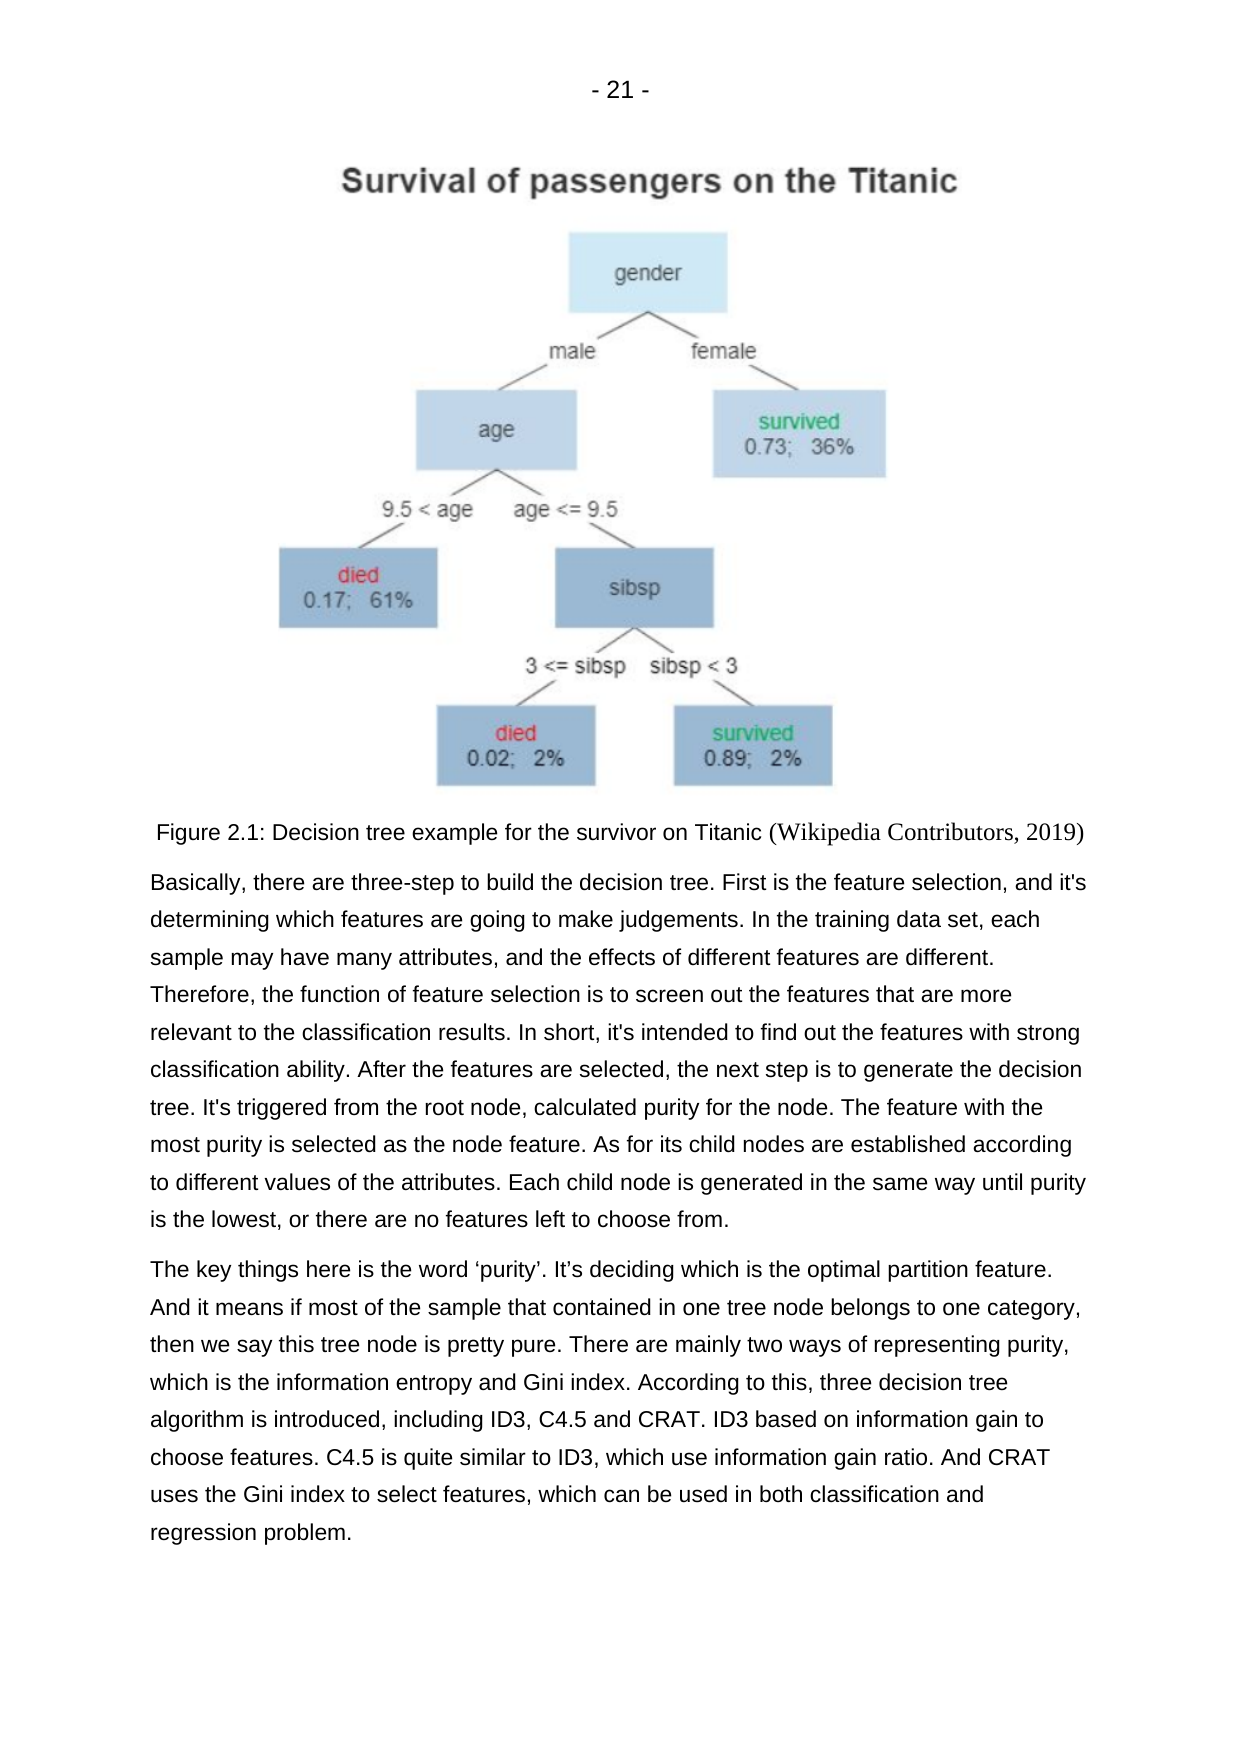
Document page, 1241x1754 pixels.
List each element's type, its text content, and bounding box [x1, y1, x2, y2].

picture [277, 150, 963, 796]
text Basically, there are three-step to build the decision tree. First is the feature selection, and it's determining which features are going to make judgements. In the training data set, each sample may have many attributes, and the effects of different features are different. Therefore, the function of feature selection is to screen out the features that are more relevant to the classification results. In short, it's intended to find out the features with strong classification ability. After the features are selected, the next step is to generate the decision tree. It's triggered from the root node, calculated purity for the node. The feature with the most purity is selected as the node feature. As for its child nodes are established according to different values of the attributes. Each child node is generated in the same way until purity is the lowest, or there are no features left to choose from. [150, 858, 1090, 1233]
text The key things here is the word ‘purity’. It’s deciding which is the optimal partition feature. And it means if most of the sample that contained in one tree node belongs to one category, then we say this tree node is pretty pure. There are mainly two ways of representing purity, which is the information entropy and Gini index. According to this, three decision tree algorithm is introduced, including ID3, C4.5 and CRAT. ID3 based on information gain to choose features. C4.5 is quite similar to ID3, which use information gain ratio. And CRAT uses the Gini index to select features, which can be used in both classification and regression problem. [150, 1245, 1090, 1545]
text Figure 2.1: Decision tree example for the survivor on Titanic (Wikipedia Contributors, 2019) [150, 808, 1090, 845]
